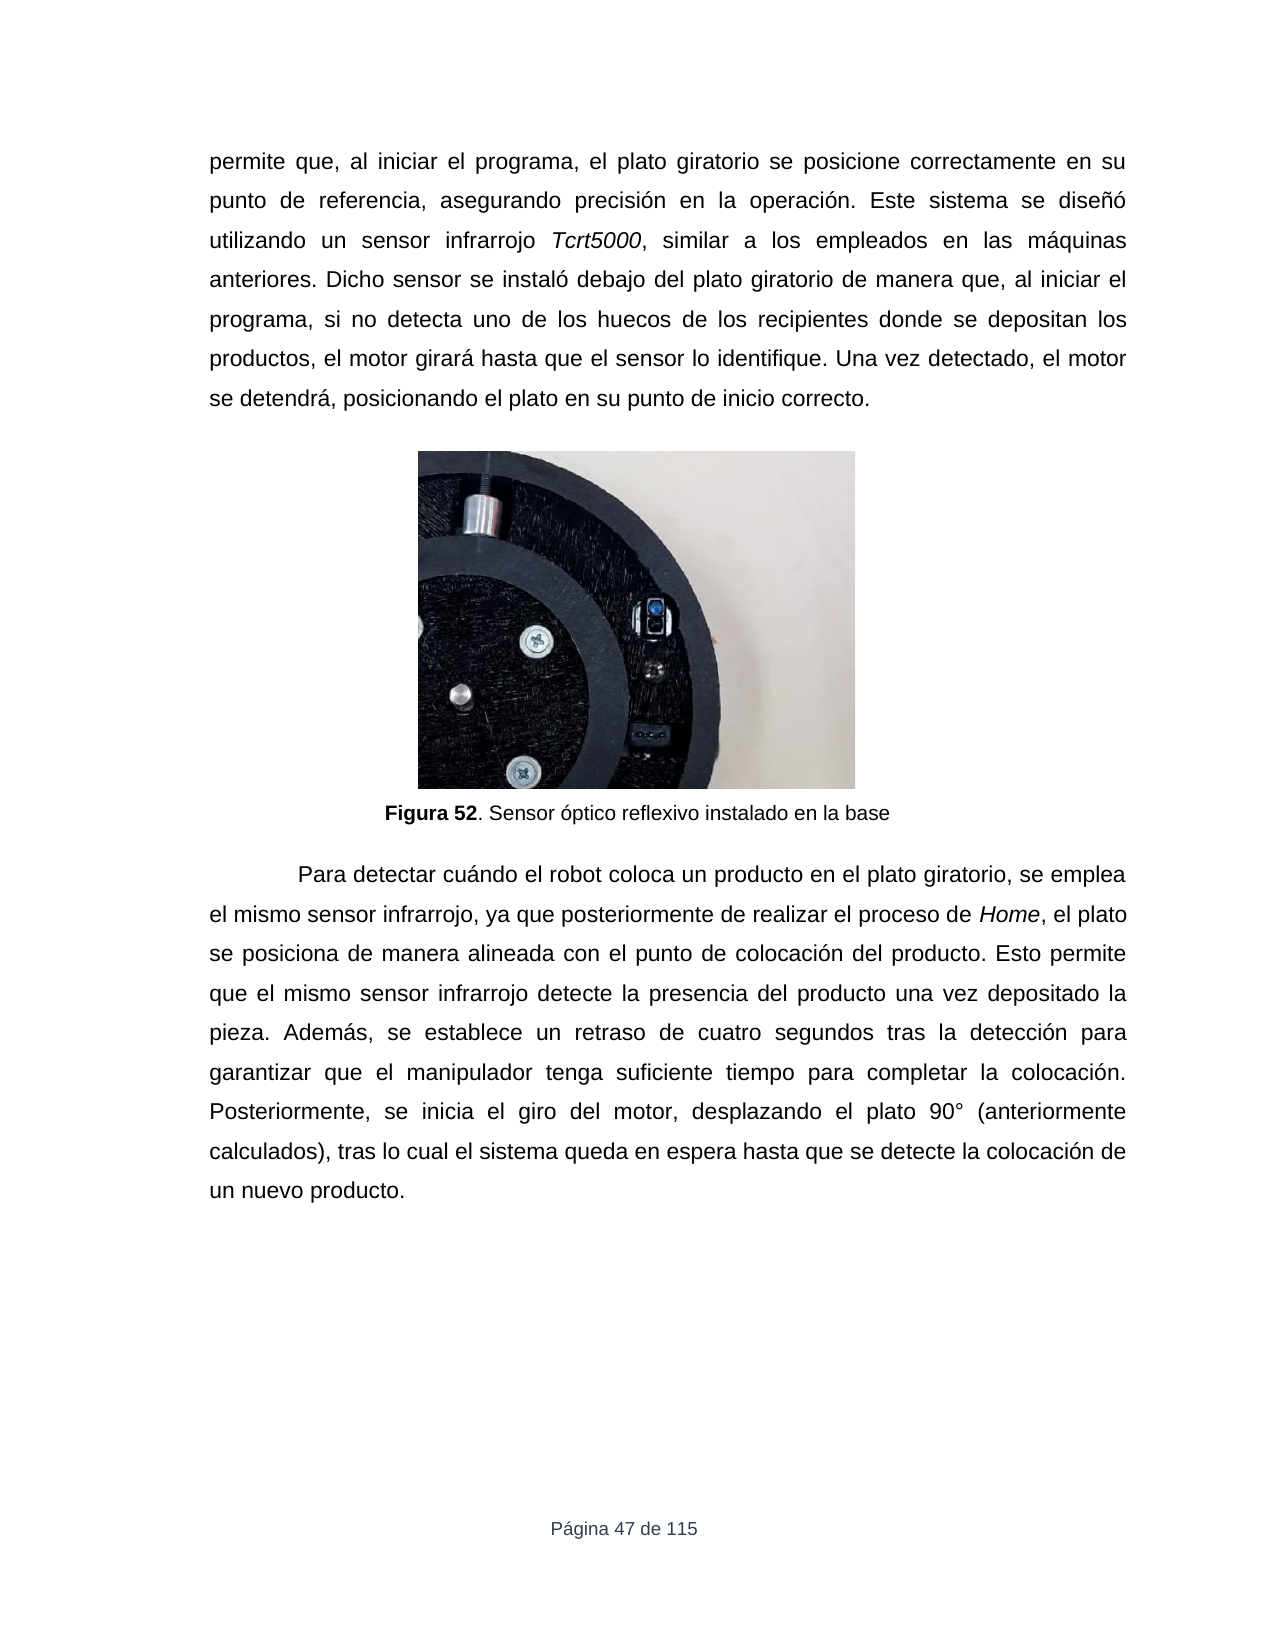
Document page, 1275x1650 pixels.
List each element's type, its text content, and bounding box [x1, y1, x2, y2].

picture [418, 451, 855, 789]
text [209, 148, 1127, 411]
text Para detectar cuándo el robot coloca un producto en el plato giratorio, se emplea el mismo sensor infrarrojo, ya que posteriormente de realizar el proceso de Home, el plato se posiciona de manera alineada con el punto de colocación del producto. Esto permite que el mismo sensor infrarrojo detecte la presencia del producto una vez depositado la pieza. Además, se establece un retraso de cuatro segundos tras la detección para garantizar que el manipulador tenga suficiente tiempo para completar la colocación. Posteriormente, se inicia el giro del motor, desplazando el plato 90° (anteriormente calculados), tras lo cual el sistema queda en espera hasta que se detecte la colocación de un nuevo producto. [209, 861, 1127, 1203]
